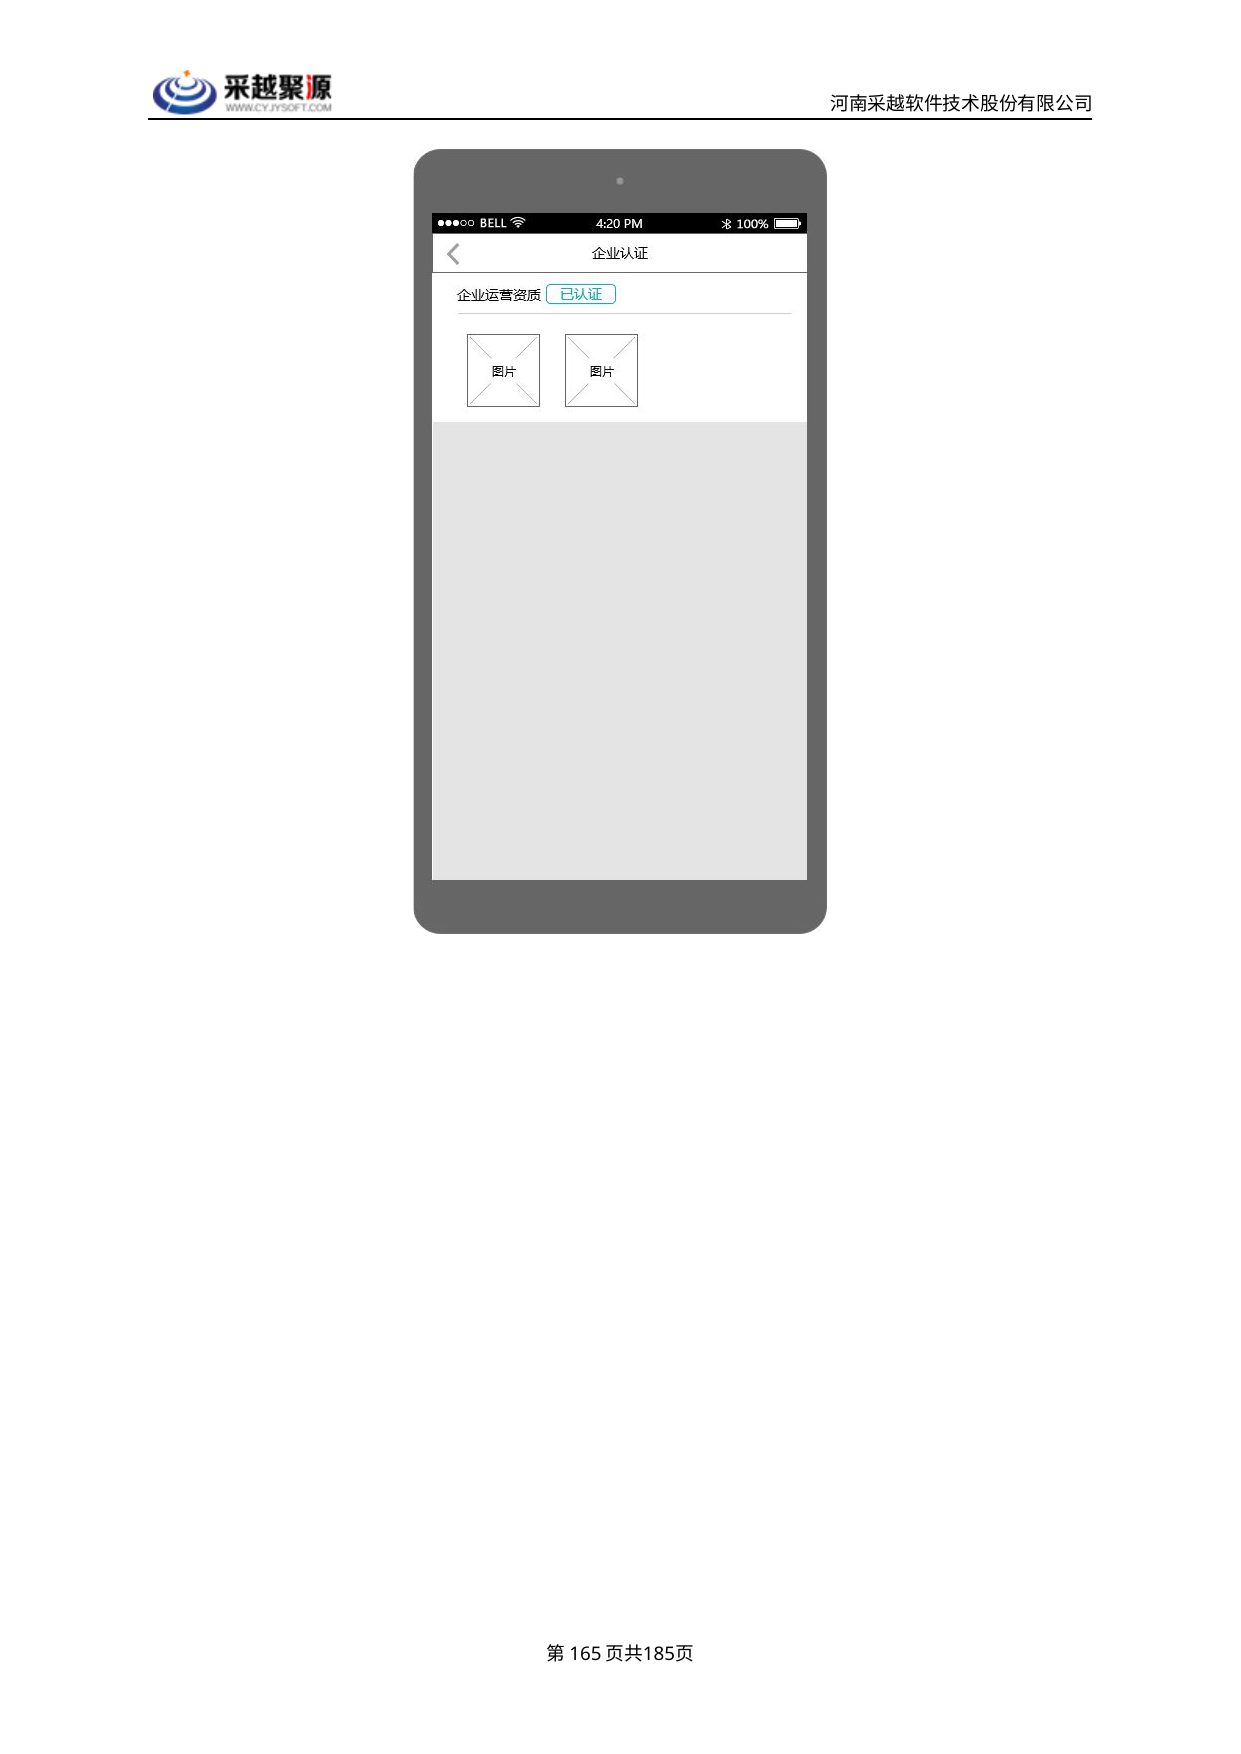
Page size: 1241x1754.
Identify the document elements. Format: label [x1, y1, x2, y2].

picture [413, 149, 827, 934]
picture [153, 70, 333, 118]
